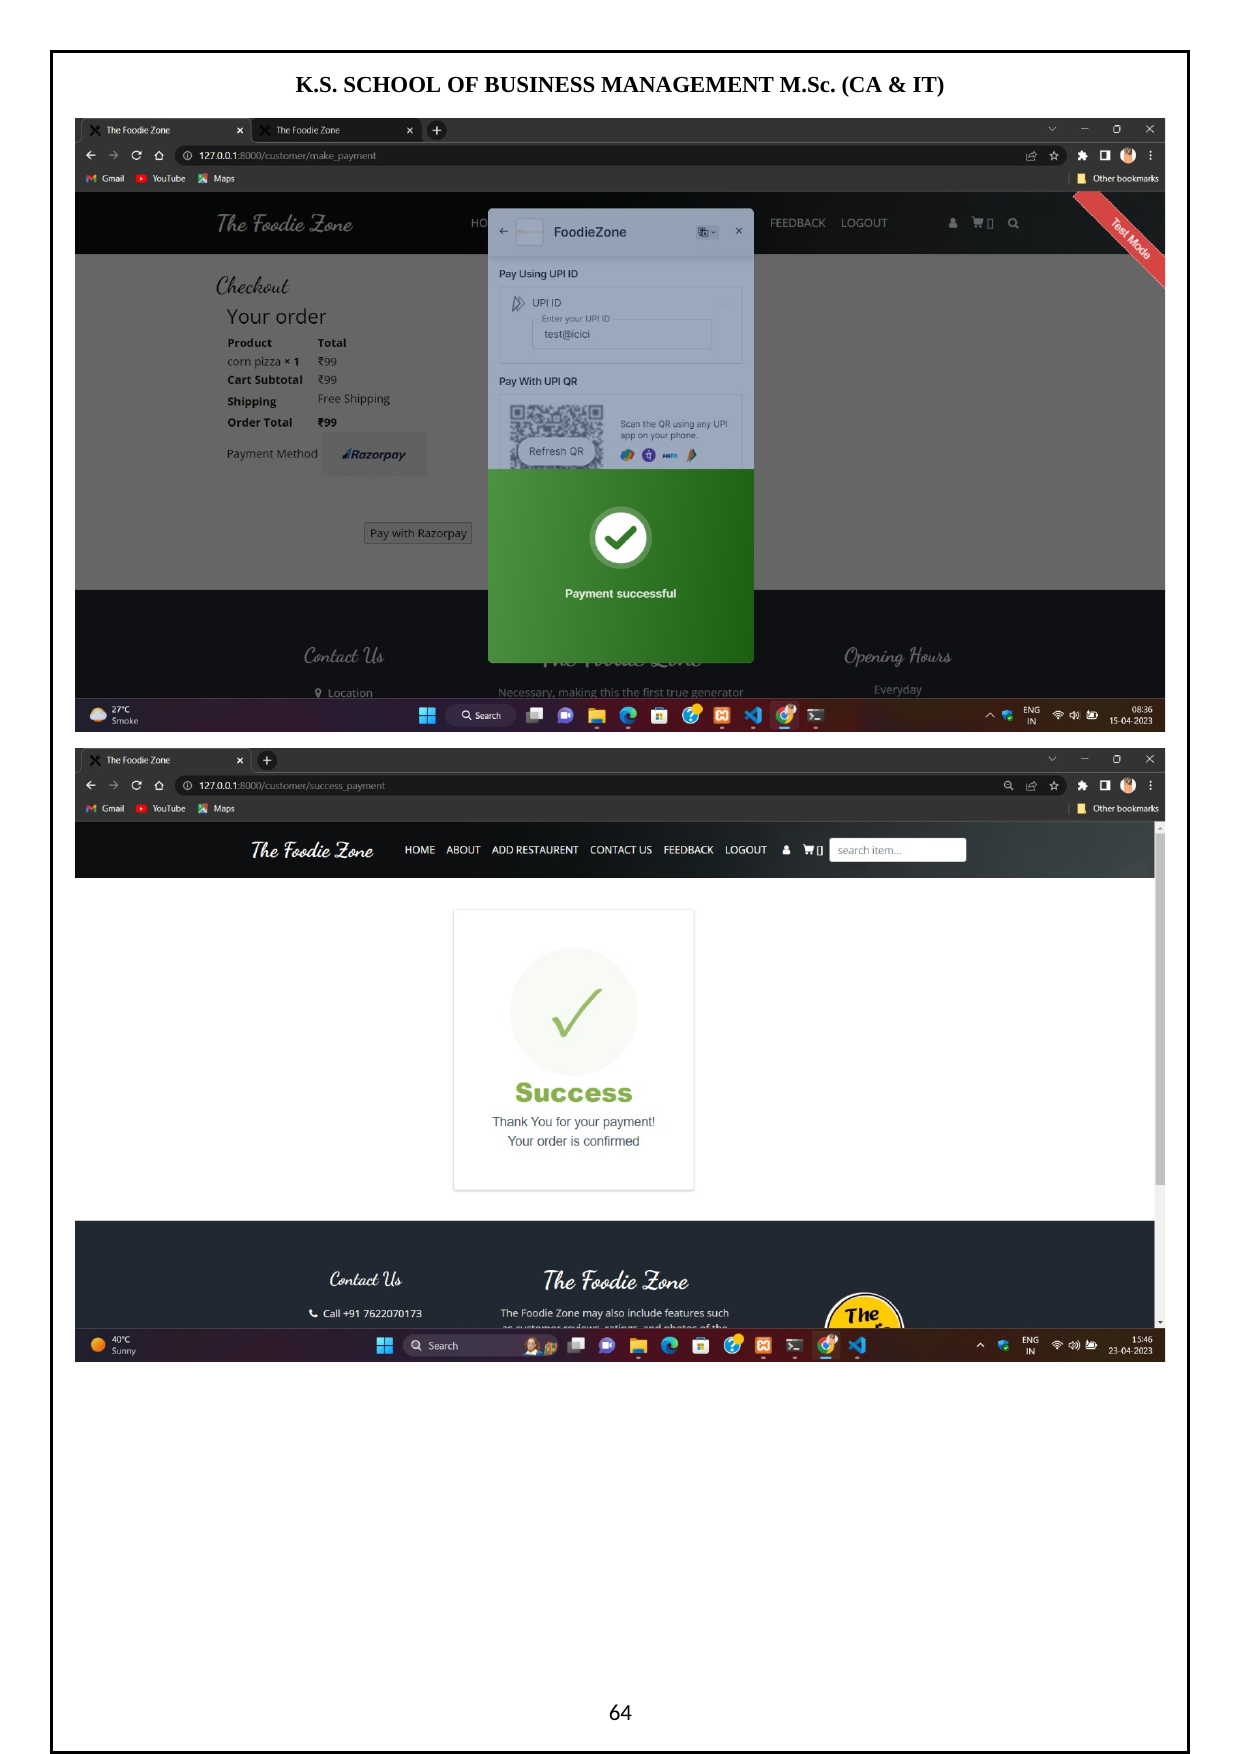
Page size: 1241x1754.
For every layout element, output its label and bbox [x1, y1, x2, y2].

picture [75, 748, 1166, 1362]
picture [75, 118, 1166, 732]
